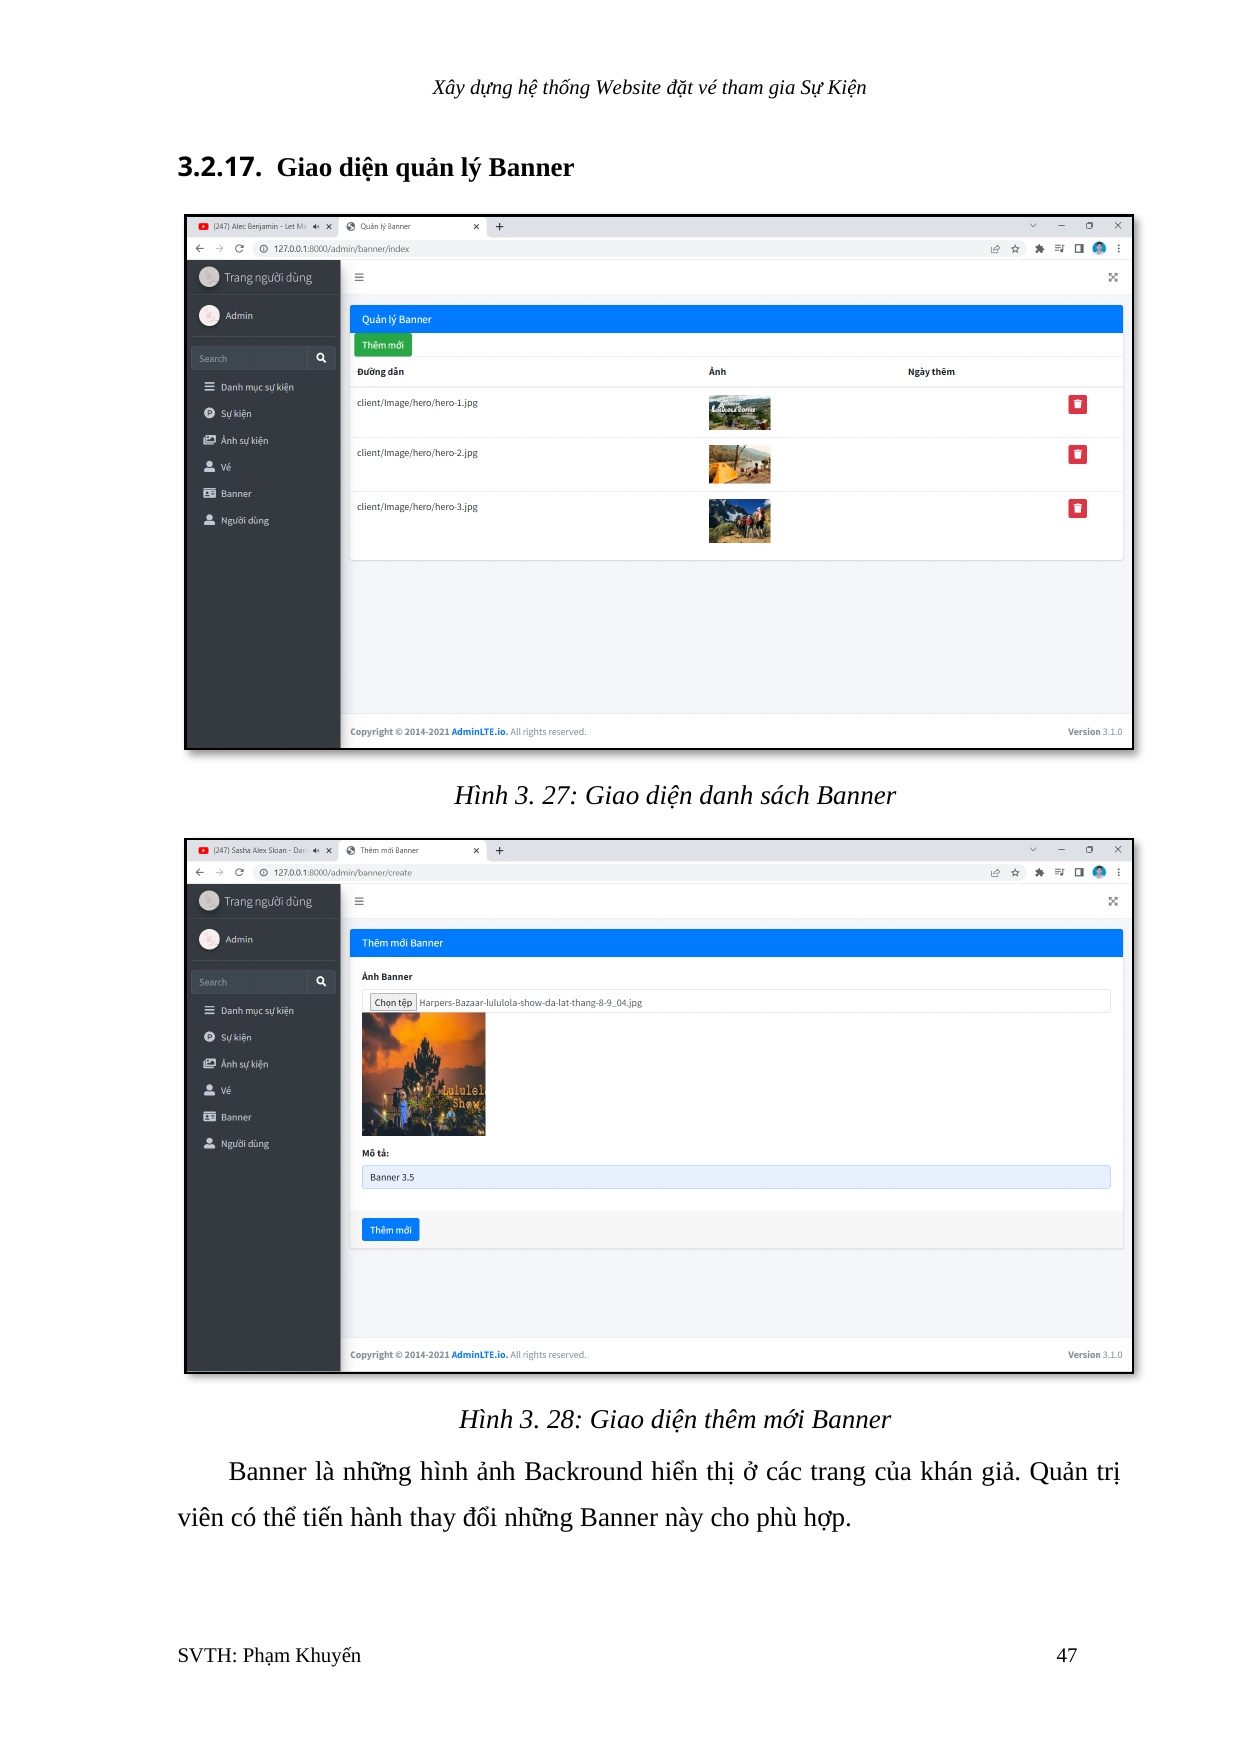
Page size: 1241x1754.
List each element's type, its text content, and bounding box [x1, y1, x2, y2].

text Banner là những hình ảnh Backround hiển thị ở các trang của khán giả. Quản trị viên có thể tiến hành thay đổi những Banner này cho phù hợp. [177, 1455, 1122, 1533]
text Hình 3. 27: Giao diện danh sách Banner [177, 779, 1122, 810]
text Hình 3. 28: Giao diện thêm mới Banner [177, 1403, 1122, 1434]
subtitle Giao diện quản lý Banner [177, 148, 1122, 184]
picture [187, 840, 1132, 1372]
picture [187, 217, 1132, 748]
